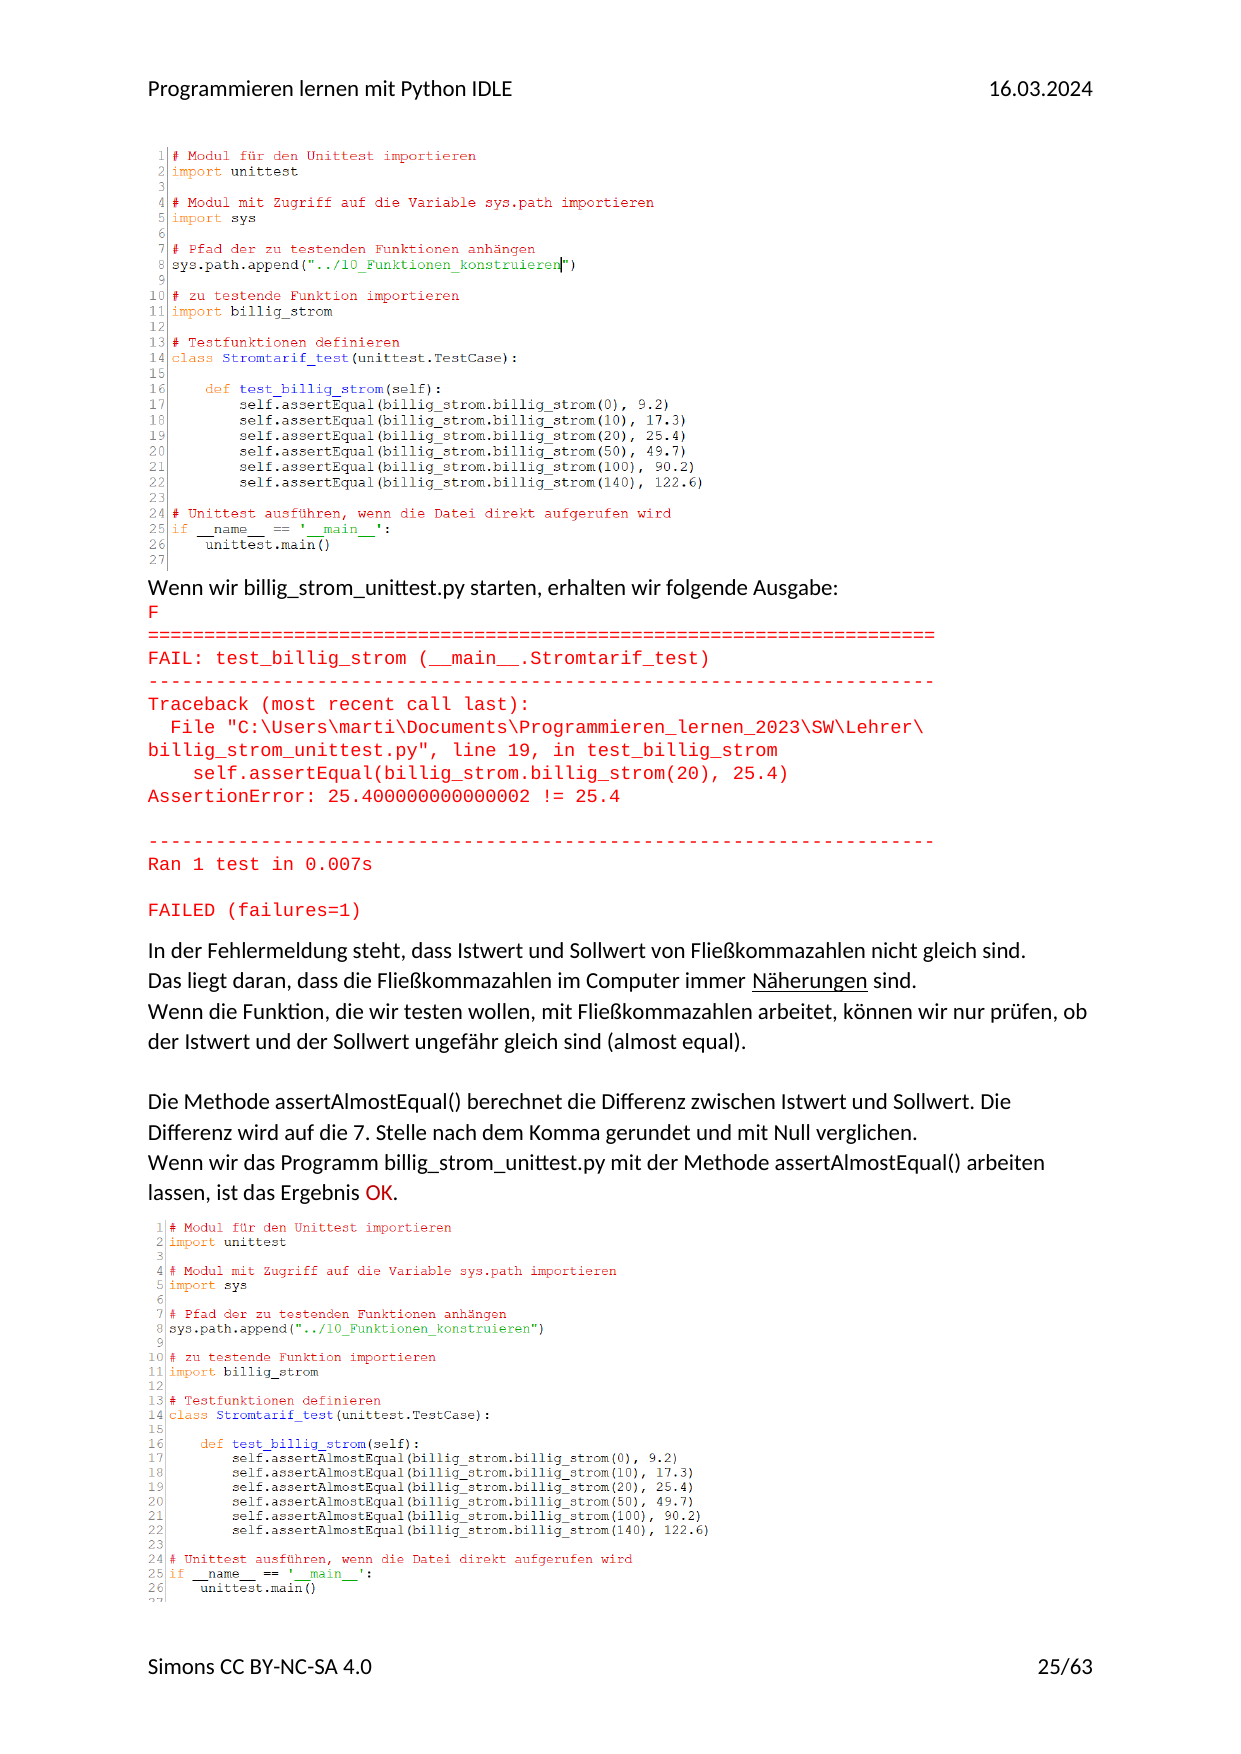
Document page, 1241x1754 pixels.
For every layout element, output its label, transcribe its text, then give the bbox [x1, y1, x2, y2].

text Die Methode assertAlmostEqual() berechnet die Differenz zwischen Istwert und Sollwert. Die Differenz wird auf die 7. Stelle nach dem Komma gerundet und mit Null verglichen. [148, 1087, 1092, 1146]
text ====================================================================== [148, 626, 1092, 647]
text AssertionError: 25.400000000000002 != 25.4 [148, 786, 1092, 808]
text F [148, 603, 1092, 624]
text ---------------------------------------------------------------------- [148, 832, 1092, 853]
text Das liegt daran, dass die Fließkommazahlen im Computer immer Näherungen sind. [148, 967, 1092, 995]
text File "C:\Users\marti\Documents\Programmieren_lernen_2023\SW\Lehrer\billig_strom_unittest.py", line 19, in test_billig_strom [148, 718, 1092, 762]
text Wenn die Funktion, die wir testen wollen, mit Fließkommazahlen arbeitet, können wir nur prüfen, ob der Istwert und der Sollwert ungefähr gleich sind (almost equal). [148, 997, 1092, 1055]
text Ran 1 test in 0.007s [148, 855, 1092, 876]
text FAILED (failures=1) [148, 901, 1092, 922]
picture [147, 147, 726, 571]
text FAIL: test_billig_strom (__main__.Stromtarif_test) [148, 649, 1092, 670]
text Wenn wir billig_strom_unittest.py starten, erhalten wir folgende Ausgabe: [148, 573, 1092, 601]
text Wenn wir das Programm billig_strom_unittest.py mit der Methode assertAlmostEqual() arbeiten lassen, ist das Ergebnis OK. [148, 1148, 1092, 1206]
picture [147, 1220, 748, 1602]
text self.assertEqual(billig_strom.billig_strom(20), 25.4) [148, 763, 1092, 785]
text ---------------------------------------------------------------------- [148, 672, 1092, 693]
text Traceback (most recent call last): [148, 695, 1092, 716]
text In der Fehlermeldung steht, dass Istwert und Sollwert von Fließkommazahlen nicht gleich sind. [148, 936, 1092, 964]
